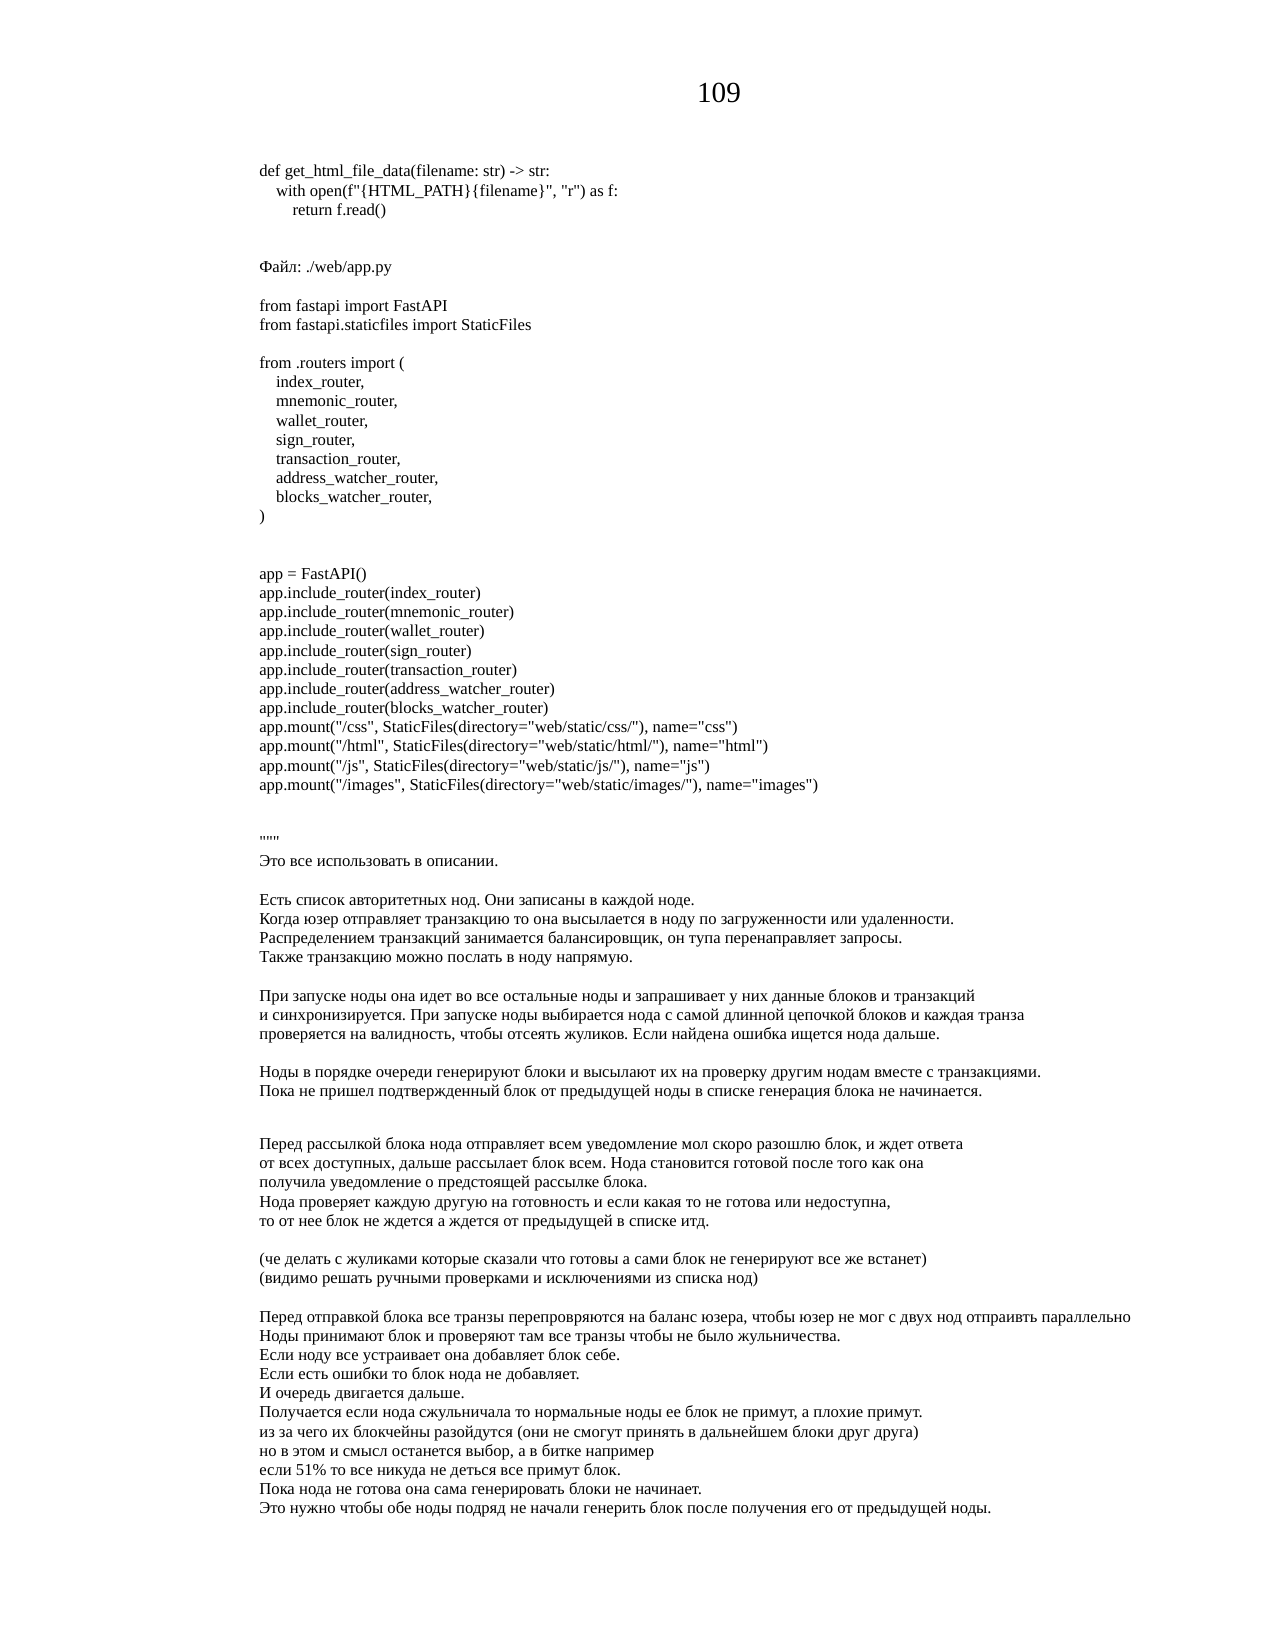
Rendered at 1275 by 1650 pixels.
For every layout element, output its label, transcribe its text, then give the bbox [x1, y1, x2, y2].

list Получается если нода сжульничала то нормальные ноды ее блок не примут, а плохие примут. [259, 1402, 1216, 1421]
list (видимо решать ручными проверками и исключениями из списка нод) [259, 1268, 1216, 1287]
list то от нее блок не ждется а ждется от предыдущей в списке итд. [259, 1211, 1216, 1230]
list app.mount("/css", StaticFiles(directory="web/static/css/"), name="css") [259, 717, 1216, 736]
list blocks_watcher_router, [259, 487, 1216, 506]
list from fastapi.staticfiles import StaticFiles [259, 314, 1216, 334]
list def get_html_file_data(filename: str) -> str: [259, 161, 1216, 180]
list Ноды принимают блок и проверяют там все транзы чтобы не было жульничества. [259, 1326, 1216, 1345]
list Нода проверяет каждую другую на готовность и если какая то не готова или недоступна, [259, 1191, 1216, 1211]
list Если есть ошибки то блок нода не добавляет. [259, 1364, 1216, 1383]
list ) [259, 506, 1216, 525]
list return f.read() [259, 199, 1216, 219]
list от всех доступных, дальше рассылает блок всем. Нода становится готовой после того как она [259, 1153, 1216, 1172]
list app.mount("/images", StaticFiles(directory="web/static/images/"), name="images") [259, 774, 1216, 794]
list из за чего их блокчейны разойдутся (они не смогут принять в дальнейшем блоки друг друга) [259, 1421, 1216, 1441]
list app.include_router(address_watcher_router) [259, 679, 1216, 698]
list но в этом и смысл останется выбор, а в битке например [259, 1441, 1216, 1460]
list from .routers import ( [259, 353, 1216, 372]
list Перед отправкой блока все транзы перепровряются на баланс юзера, чтобы юзер не мог с двух нод отпраивть параллельно [259, 1306, 1216, 1326]
list mnemonic_router, [259, 391, 1216, 410]
list Если ноду все устраивает она добавляет блок себе. [259, 1345, 1216, 1364]
list Ноды в порядке очереди генерируют блоки и высылают их на проверку другим нодам вместе с транзакциями. [259, 1062, 1216, 1081]
list """ [259, 832, 1216, 851]
list transaction_router, [259, 449, 1216, 468]
list Когда юзер отправляет транзакцию то она высылается в ноду по загруженности или удаленности. [259, 909, 1216, 928]
list Перед рассылкой блока нода отправляет всем уведомление мол скоро разошлю блок, и ждет ответа [259, 1134, 1216, 1153]
list app.mount("/html", StaticFiles(directory="web/static/html/"), name="html") [259, 736, 1216, 755]
list sign_router, [259, 429, 1216, 449]
list Это все использовать в описании. [259, 851, 1216, 870]
list И очередь двигается дальше. [259, 1383, 1216, 1402]
list wallet_router, [259, 410, 1216, 429]
list app.mount("/js", StaticFiles(directory="web/static/js/"), name="js") [259, 755, 1216, 774]
list app.include_router(blocks_watcher_router) [259, 698, 1216, 717]
list получила уведомление о предстоящей рассылке блока. [259, 1172, 1216, 1191]
list (че делать с жуликами которые сказали что готовы а сами блок не генерируют все же встанет) [259, 1249, 1216, 1268]
list address_watcher_router, [259, 468, 1216, 487]
list app = FastAPI() [259, 564, 1216, 583]
list Есть список авторитетных нод. Они записаны в каждой ноде. [259, 889, 1216, 909]
list проверяется на валидность, чтобы отсеять жуликов. Если найдена ошибка ищется нода дальше. [259, 1024, 1216, 1043]
list Это нужно чтобы обе ноды подряд не начали генерить блок после получения его от предыдущей ноды. [259, 1498, 1216, 1517]
list Также транзакцию можно послать в ноду напрямую. [259, 947, 1216, 966]
list app.include_router(index_router) [259, 583, 1216, 602]
list app.include_router(mnemonic_router) [259, 602, 1216, 621]
list with open(f"{HTML_PATH}{filename}", "r") as f: [259, 180, 1216, 199]
list если 51% то все никуда не деться все примут блок. [259, 1460, 1216, 1479]
list Пока не пришел подтвержденный блок от предыдущей ноды в списке генерация блока не начинается. [259, 1081, 1216, 1100]
list app.include_router(sign_router) [259, 640, 1216, 659]
list При запуске ноды она идет во все остальные ноды и запрашивает у них данные блоков и транзакций [259, 985, 1216, 1004]
list app.include_router(transaction_router) [259, 659, 1216, 679]
list index_router, [259, 372, 1216, 391]
list from fastapi import FastAPI [259, 295, 1216, 314]
list и синхронизируется. При запуске ноды выбирается нода с самой длинной цепочкой блоков и каждая транза [259, 1004, 1216, 1024]
list Файл: ./web/app.py [259, 257, 1216, 276]
list Пока нода не готова она сама генерировать блоки не начинает. [259, 1479, 1216, 1498]
list Распределением транзакций занимается балансировщик, он тупа перенаправляет запросы. [259, 928, 1216, 947]
list app.include_router(wallet_router) [259, 621, 1216, 640]
